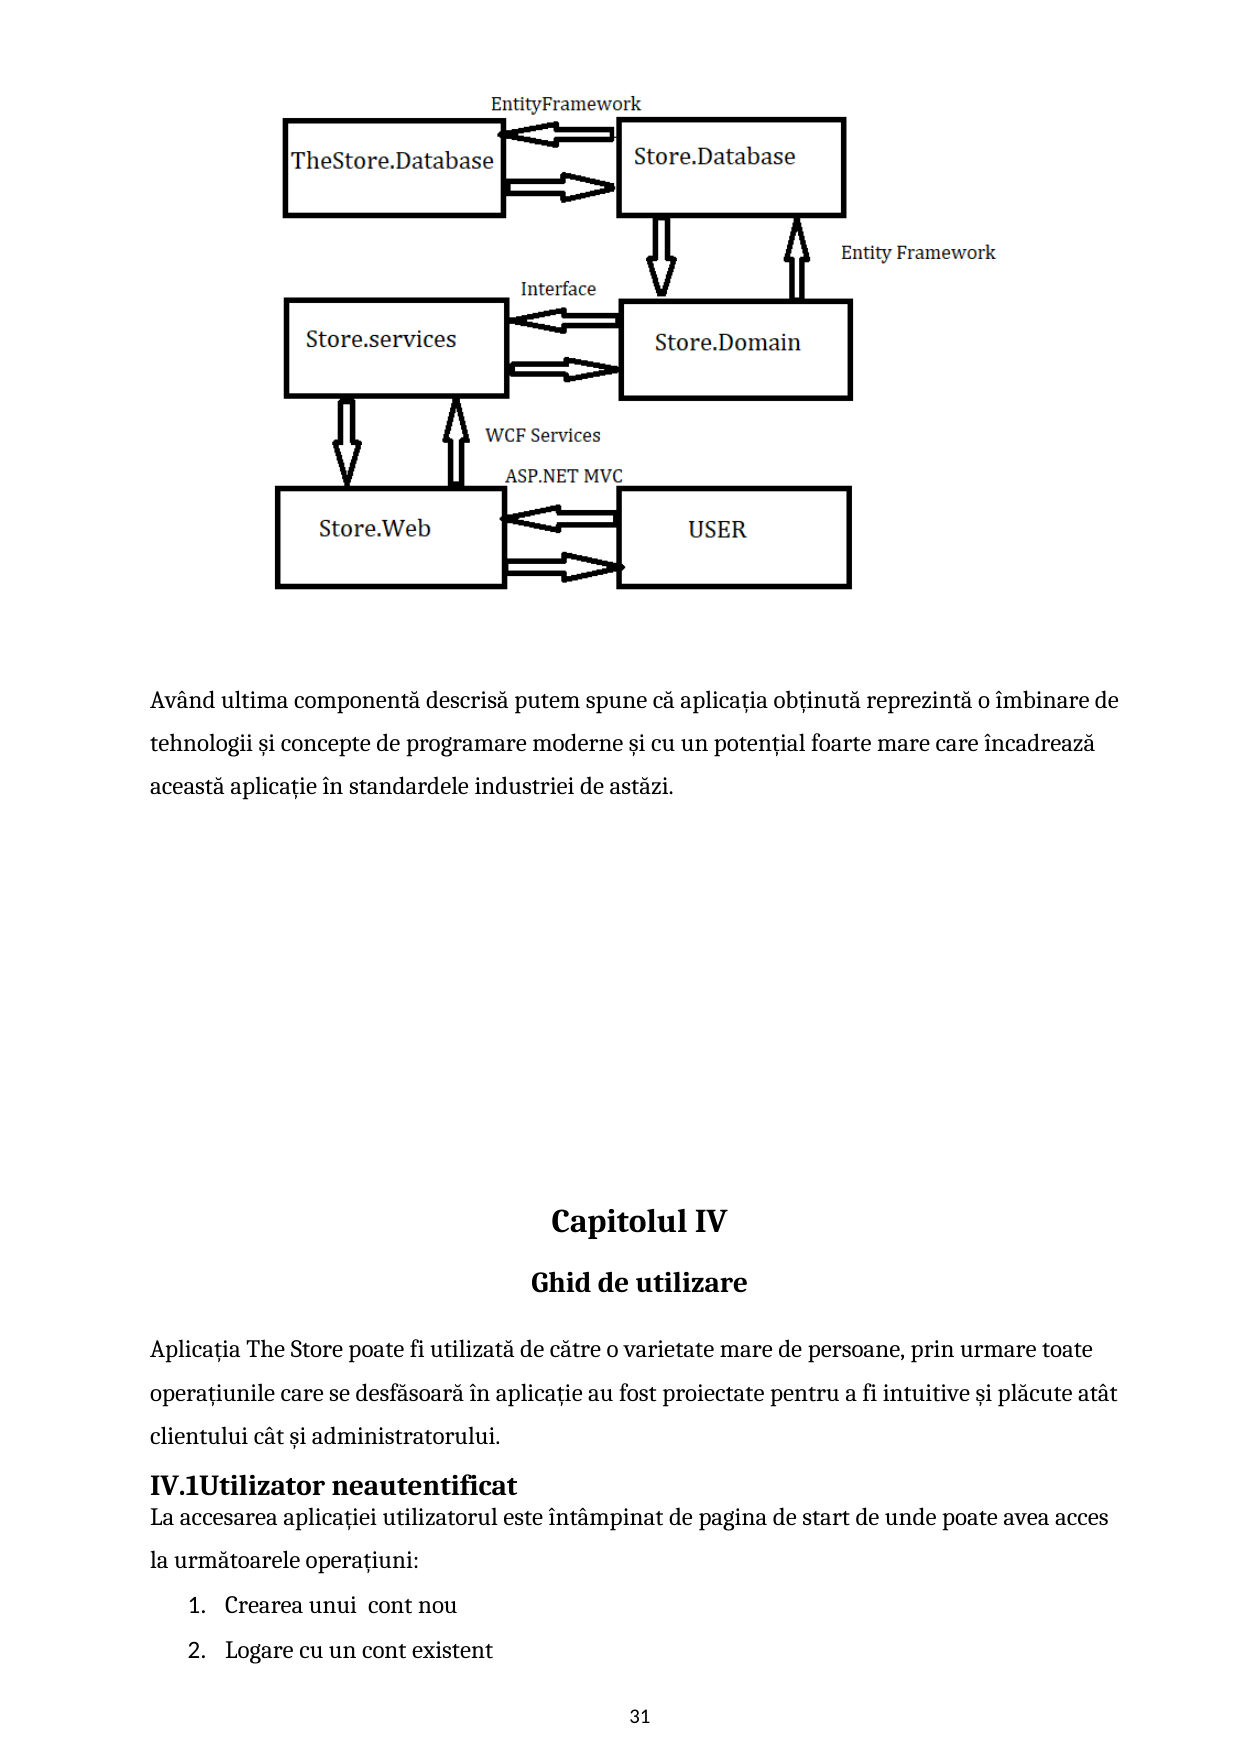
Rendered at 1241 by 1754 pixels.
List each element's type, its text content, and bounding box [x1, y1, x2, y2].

text La accesarea aplicației utilizatorul este întâmpinat de pagina de start de unde poate avea acces la următoarele operațiuni: [150, 1502, 1129, 1574]
list Crearea unui cont nou [187, 1589, 1129, 1619]
subtitle IV.1Utilizator neautentificat [150, 1469, 1129, 1502]
subtitle Ghid de utilizare [150, 1266, 1129, 1300]
text Având ultima componentă descrisă putem spune că aplicația obținută reprezintă o îmbinare de tehnologii și concepte de programare moderne și cu un potențial foarte mare care încadrează această aplicație în standardele industriei de astăzi. [150, 686, 1129, 801]
text Aplicația The Store poate fi utilizată de către o varietate mare de persoane, prin urmare toate operațiunile care se desfăsoară în aplicație au fost proiectate pentru a fi intuitive și plăcute atât clientului cât și administratorului. [150, 1335, 1129, 1450]
picture [264, 52, 1015, 673]
list Logare cu un cont existent [187, 1634, 1129, 1665]
subtitle Capitolul IV [150, 1203, 1129, 1241]
